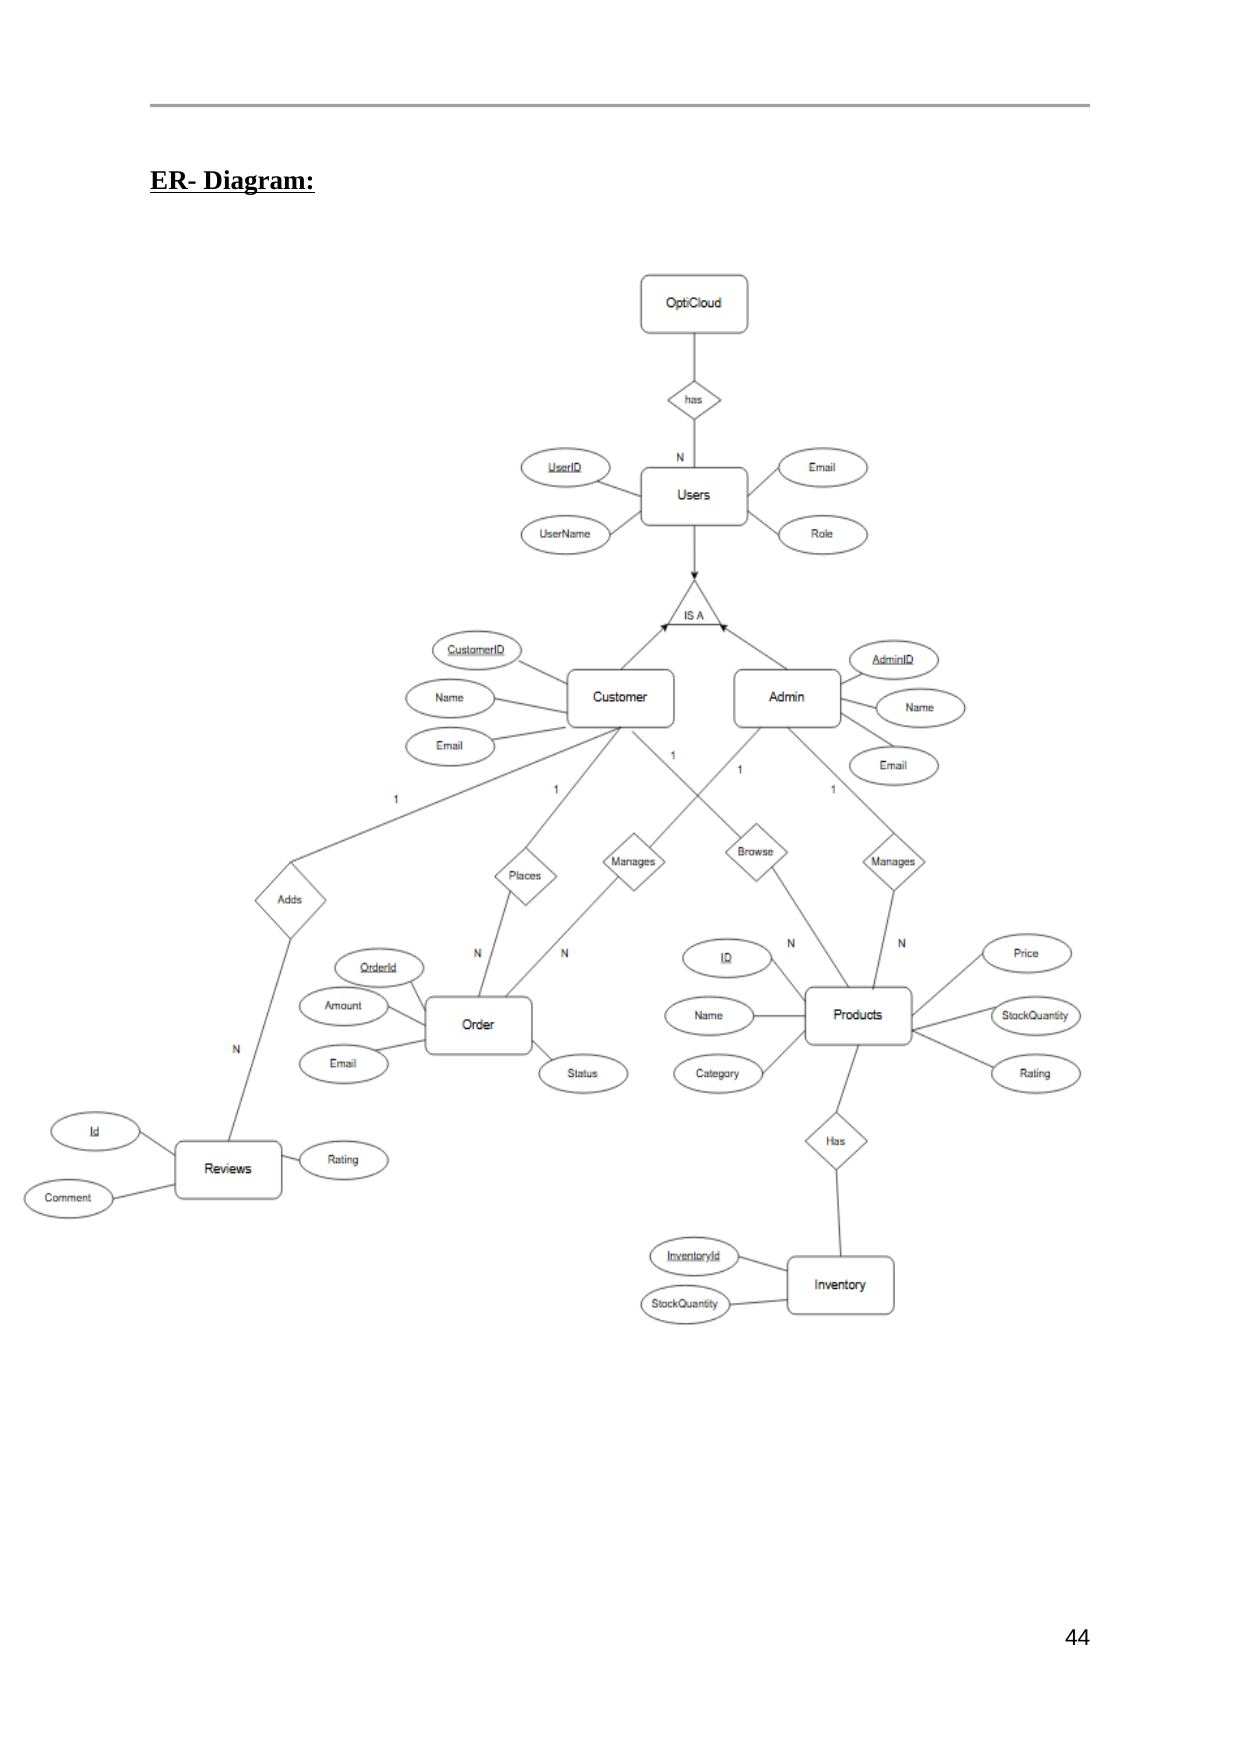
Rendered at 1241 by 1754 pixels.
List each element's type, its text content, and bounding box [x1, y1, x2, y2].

picture [0, 244, 1168, 1375]
text ER- Diagram: [150, 164, 1090, 196]
